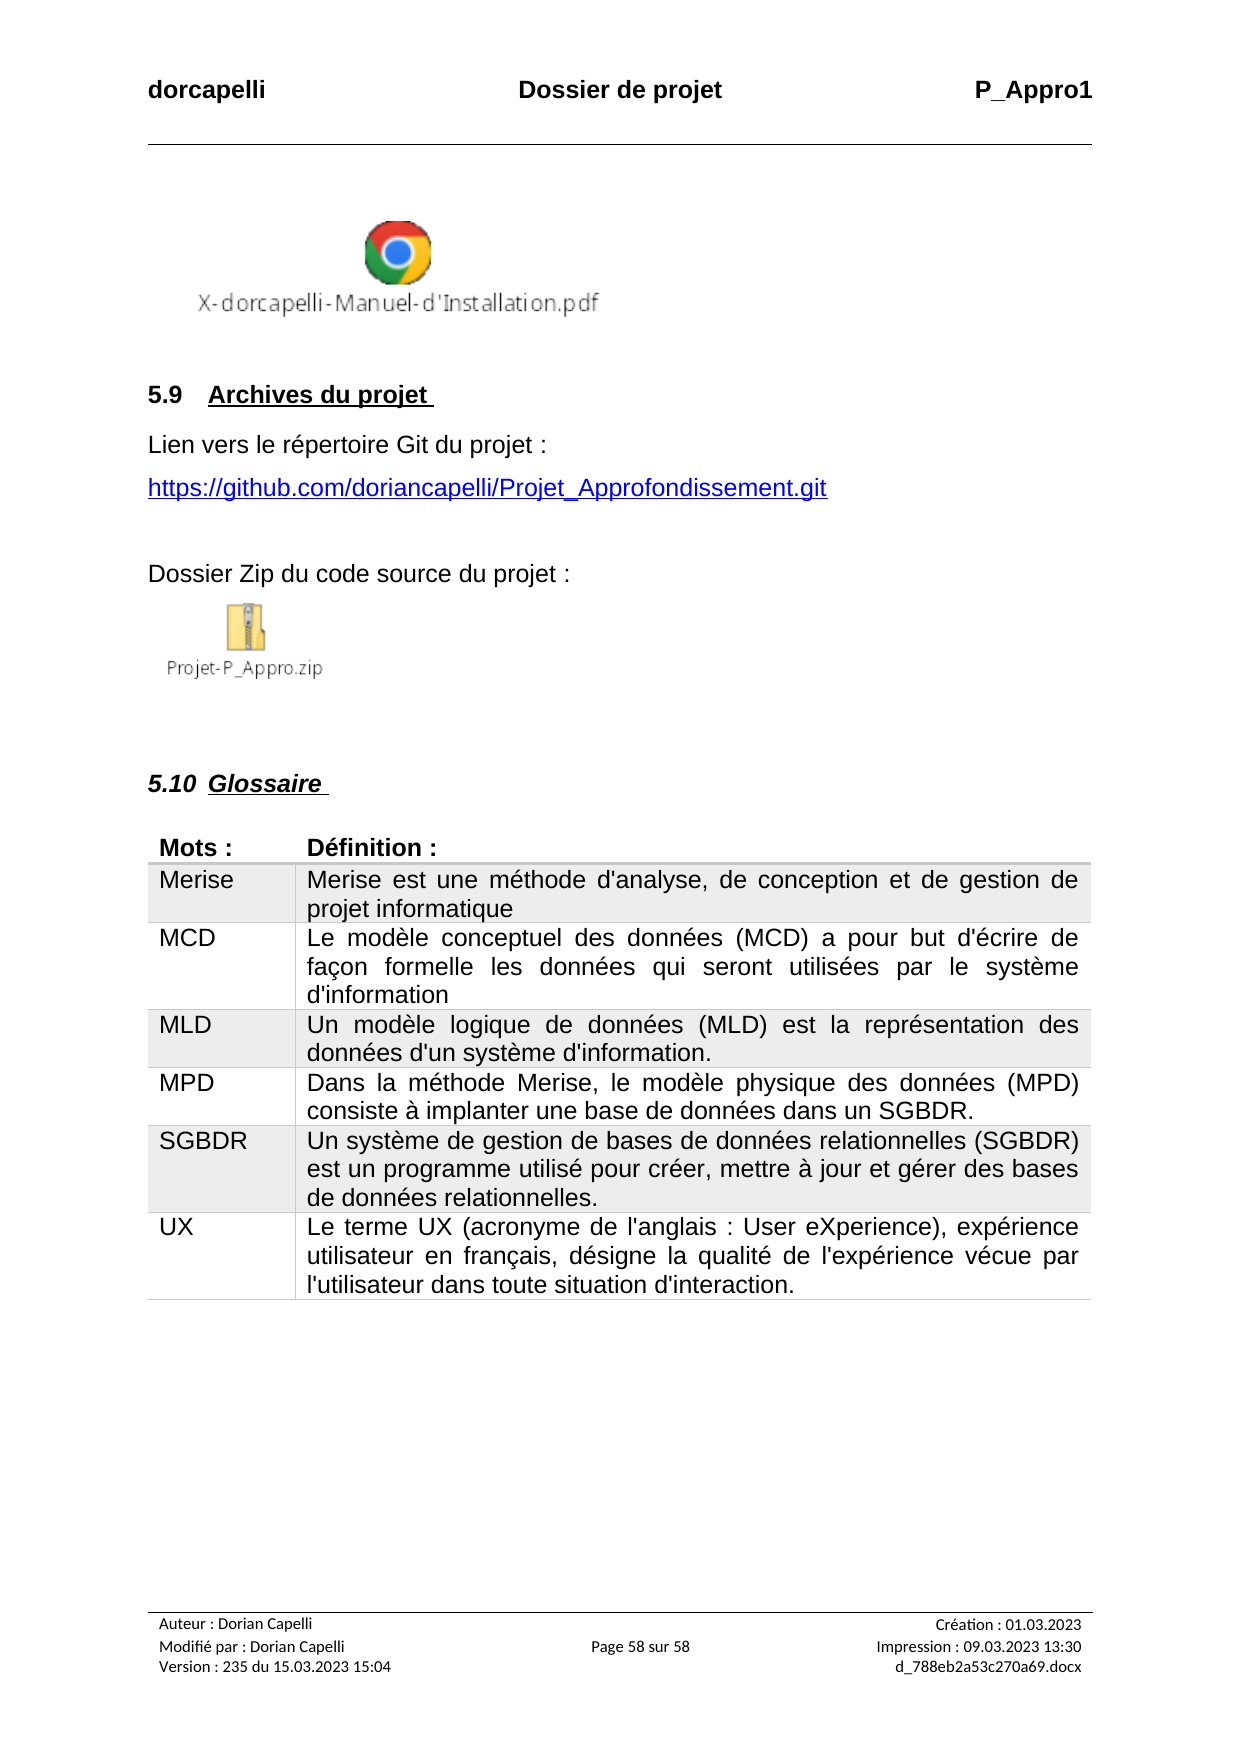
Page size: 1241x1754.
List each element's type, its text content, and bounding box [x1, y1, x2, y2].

table_cell Un modèle logique de données (MLD) est la représentation des données d'un système d'information. [296, 1010, 1091, 1067]
table_cell Un système de gestion de bases de données relationnelles (SGBDR) est un programme utilisé pour créer, mettre à jour et gérer des bases de données relationnelles. [296, 1126, 1091, 1212]
table_header Mots : [148, 833, 295, 862]
table_cell SGBDR [148, 1126, 295, 1212]
table_cell UX [148, 1213, 295, 1299]
table_cell Le modèle conceptuel des données (MCD) a pour but d'écrire de façon formelle les données qui seront utilisées par le système d'information [296, 923, 1091, 1009]
table_cell MPD [148, 1068, 295, 1125]
table_cell MLD [148, 1010, 295, 1067]
table_cell Le terme UX (acronyme de l'anglais : User eXperience), expérience utilisateur en français, désigne la qualité de l'expérience vécue par l'utilisateur dans toute situation d'interaction. [296, 1213, 1091, 1299]
text Lien vers le répertoire Git du projet : https://github.com/doriancapelli/Projet_Approfondissement.git [148, 430, 1092, 502]
table_cell Merise [148, 865, 295, 922]
table_cell Merise est une méthode d'analyse, de conception et de gestion de projet informatique [296, 865, 1091, 922]
subtitle Archives du projet [148, 380, 1092, 409]
table_cell Dans la méthode Merise, le modèle physique des données (MPD) consiste à implanter une base de données dans un SGBDR. [296, 1068, 1091, 1125]
table_cell MCD [148, 923, 295, 1009]
table_header Définition : [295, 833, 1091, 862]
subtitle Glossaire [148, 769, 1092, 798]
text Dossier Zip du code source du projet : [148, 559, 1092, 588]
